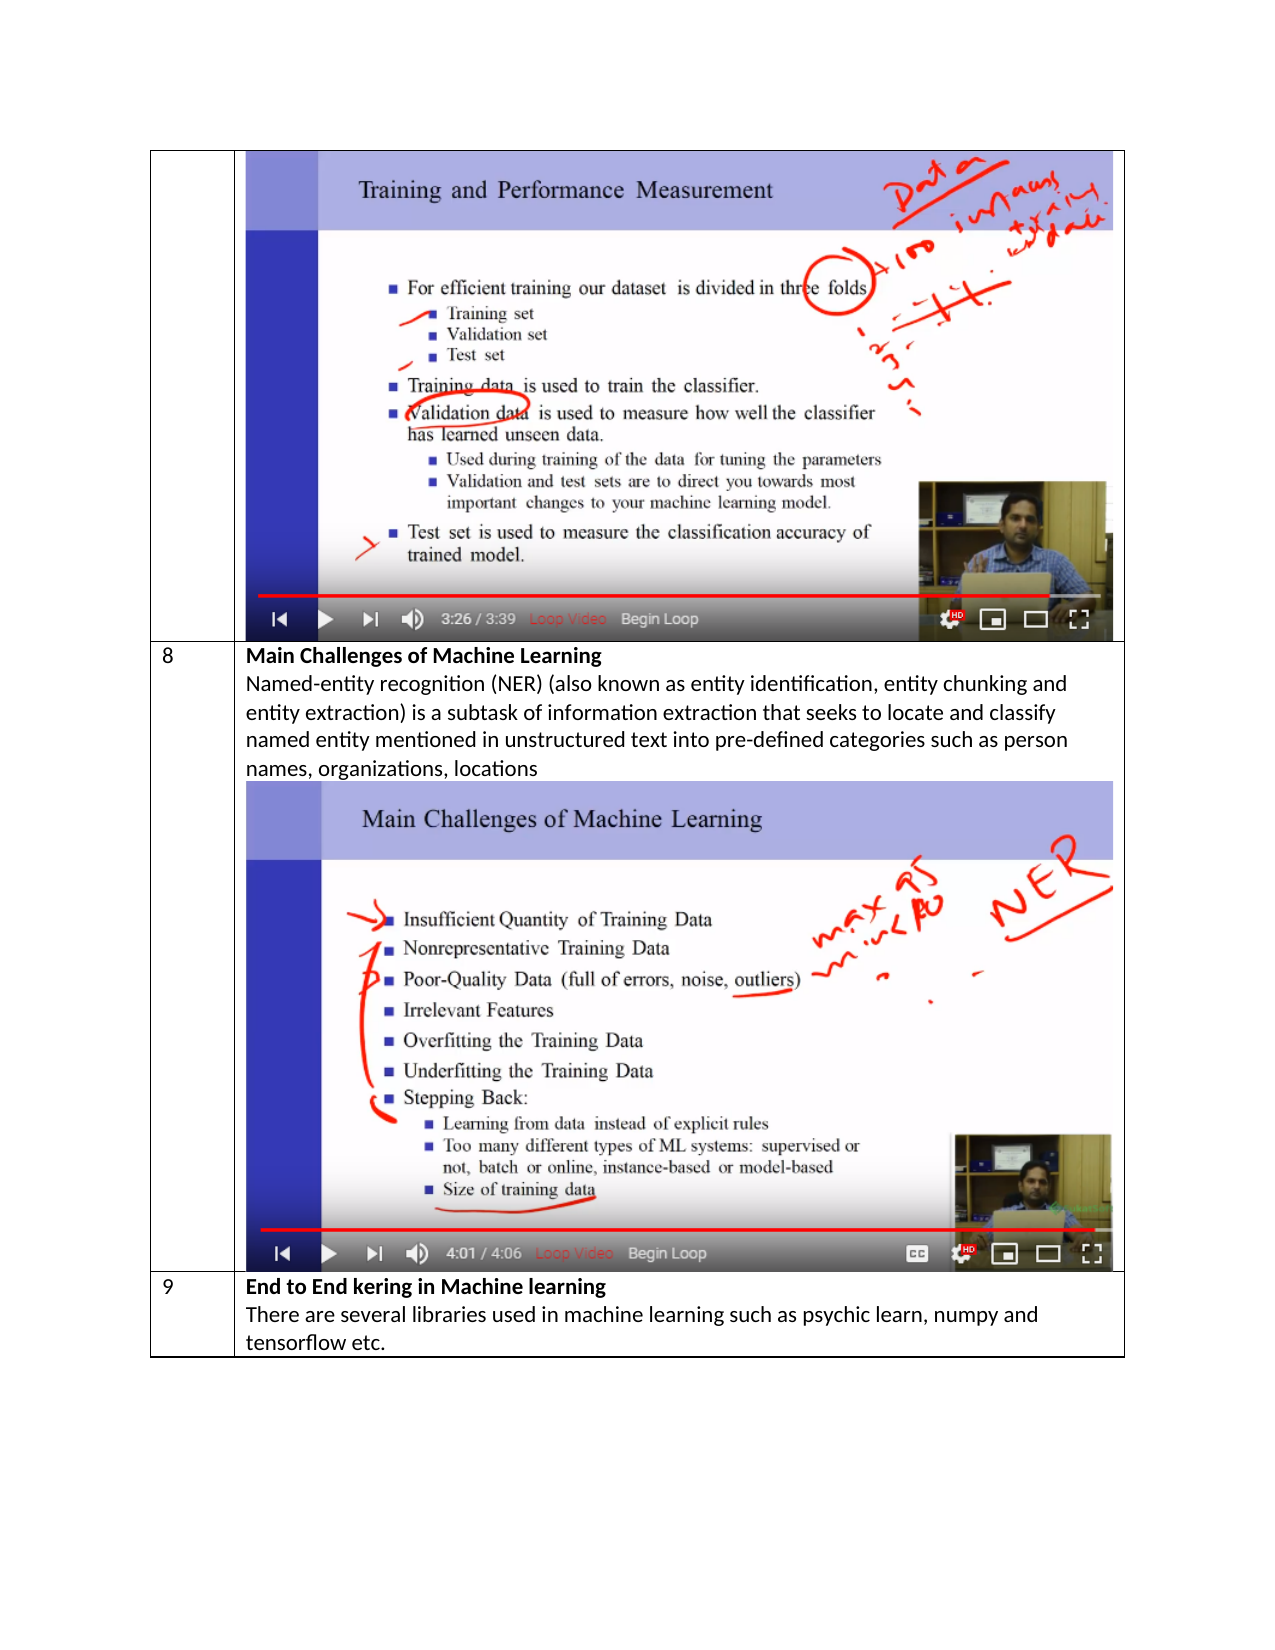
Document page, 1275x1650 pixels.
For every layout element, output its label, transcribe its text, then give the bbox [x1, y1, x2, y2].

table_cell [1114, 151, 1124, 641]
picture [245, 781, 1114, 1272]
picture [245, 151, 1114, 641]
table_cell Main Challenges of Machine Learning Named-entity recognition (NER) (also known as entity identification, entity chunking and entity extraction) is a subtask of information extraction that seeks to locate and classify named entity mentioned in unstructured text into pre-defined categories such as person names, organizations, locations [235, 642, 1124, 1271]
table_cell 7 [151, 151, 234, 641]
table_cell 9 [151, 1272, 234, 1356]
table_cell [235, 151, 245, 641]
table_cell End to End kering in Machine learning There are several libraries used in machine learning such as psychic learn, numpy and tensorflow etc. [235, 1272, 1124, 1356]
table_cell 8 [151, 642, 234, 1271]
